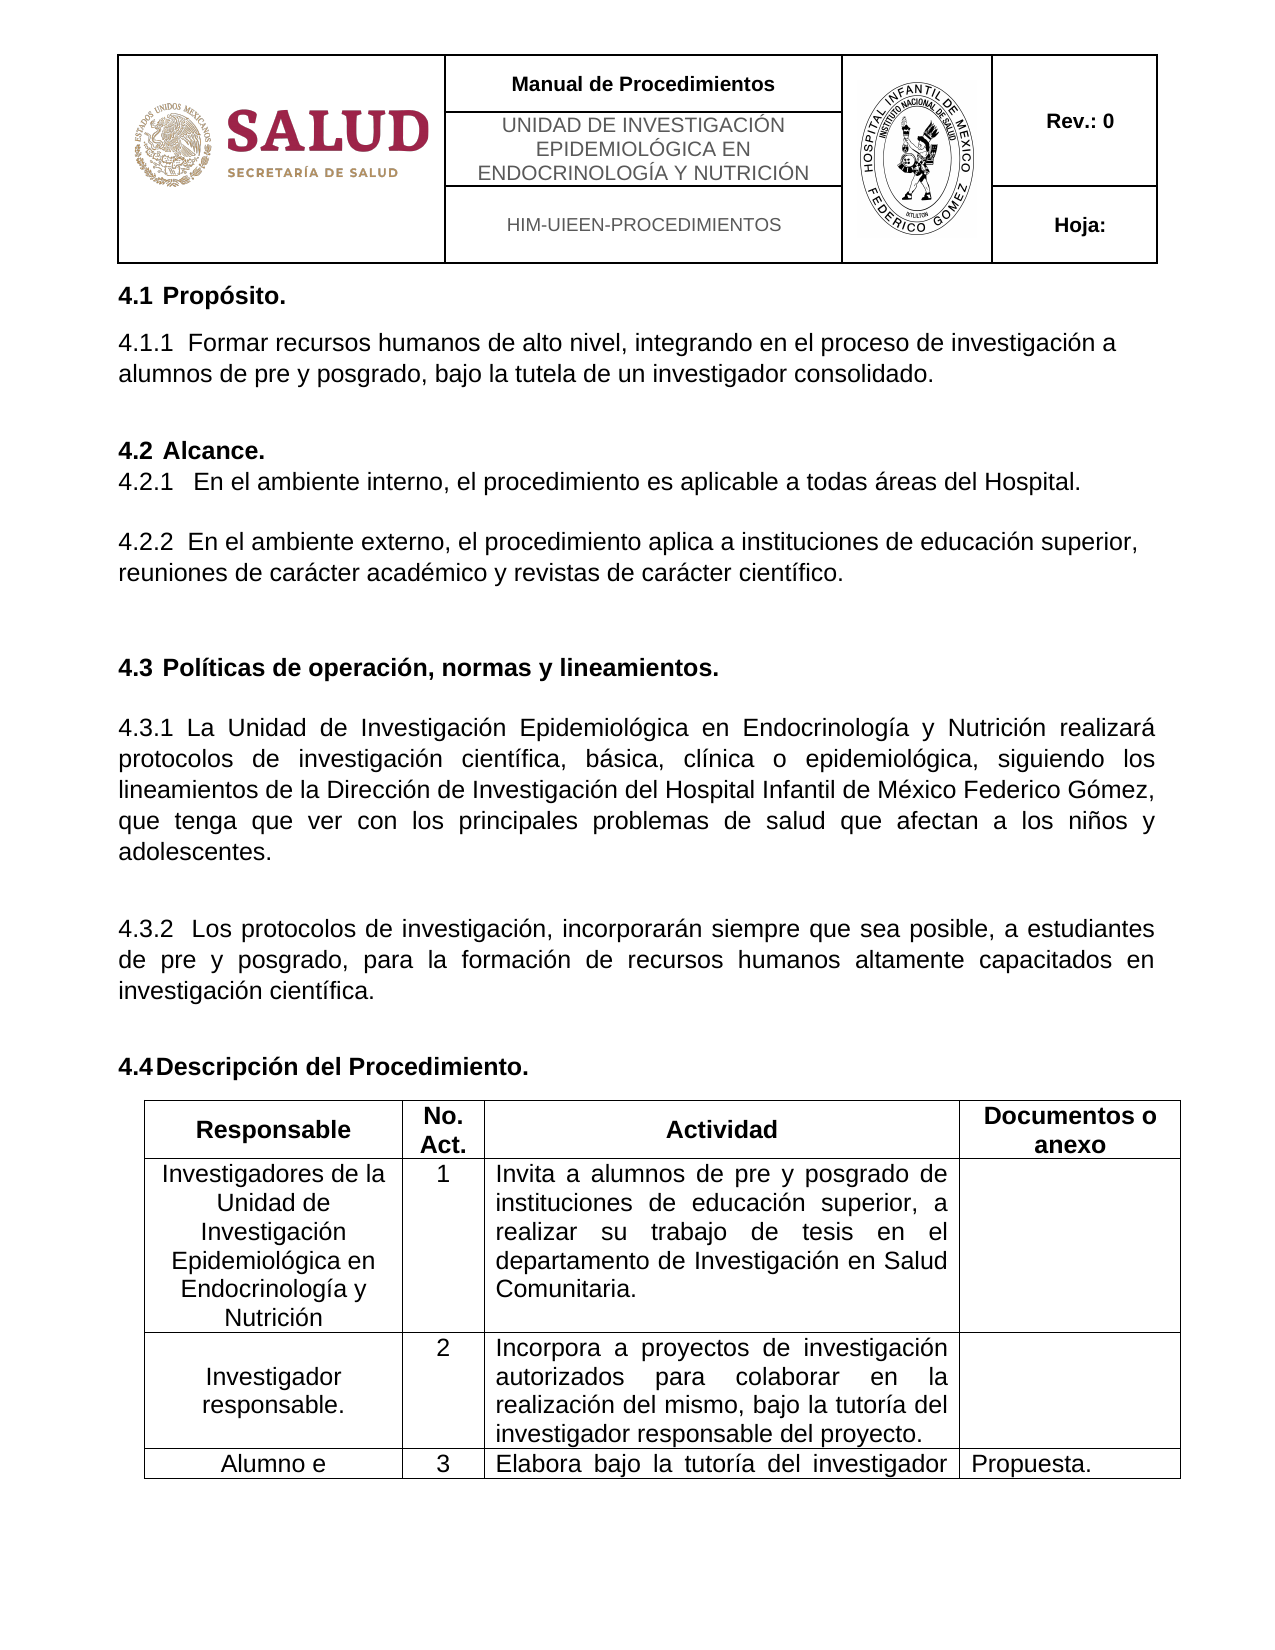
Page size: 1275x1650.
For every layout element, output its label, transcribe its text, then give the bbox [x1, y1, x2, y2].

list Alcance. [118, 436, 1157, 464]
list En el ambiente interno, el procedimiento es aplicable a todas áreas del Hospital. [118, 467, 1157, 496]
table_cell [960, 1159, 1180, 1332]
list Políticas de operación, normas y lineamientos. [118, 653, 1157, 682]
picture [857, 80, 977, 238]
table_header Actividad [485, 1101, 959, 1158]
text 4.3.1 La Unidad de Investigación Epidemiológica en Endocrinología y Nutrición realizará protocolos de investigación científica, básica, clínica o epidemiológica, siguiendo los lineamientos de la Dirección de Investigación del Hospital Infantil de México Federico Gómez, que tenga que ver con los principales problemas de salud que afectan a los niños y adolescentes. [118, 713, 1157, 866]
table_cell Investigador responsable. [145, 1333, 402, 1448]
table_cell Alumno e investigador responsable. [145, 1449, 402, 1478]
table_cell Invita a alumnos de pre y posgrado de instituciones de educación superior, a realizar su trabajo de tesis en el departamento de Investigación en Salud Comunitaria. [485, 1159, 959, 1332]
list Propósito. [118, 281, 1157, 309]
list Descripción del Procedimiento. [118, 1052, 1157, 1081]
table_cell [960, 1333, 1180, 1448]
table_cell 2 [403, 1333, 484, 1448]
table_cell Incorpora a proyectos de investigación autorizados para colaborar en la realización del mismo, bajo la tutoría del investigador responsable del proyecto. [485, 1333, 959, 1448]
text 4.3.2 Los protocolos de investigación, incorporarán siempre que sea posible, a estudiantes de pre y posgrado, para la formación de recursos humanos altamente capacitados en investigación científica. [118, 913, 1157, 1004]
table_header Documentos o anexo [960, 1101, 1180, 1158]
text 4.1.1 Formar recursos humanos de alto nivel, integrando en el proceso de investigación a alumnos de pre y posgrado, bajo la tutela de un investigador consolidado. [118, 328, 1157, 388]
picture [134, 103, 429, 187]
table_cell Propuesta. Presentación. [960, 1449, 1180, 1478]
table_cell 3 4 [403, 1449, 484, 1478]
table_cell 1 [403, 1159, 484, 1332]
table_header Responsable [145, 1101, 402, 1158]
table_cell Investigadores de la Unidad de Investigación Epidemiológica en Endocrinología y Nutrición [145, 1159, 402, 1332]
table_header No. Act. [403, 1101, 484, 1158]
text 4.2.2 En el ambiente externo, el procedimiento aplica a instituciones de educación superior, reuniones de carácter académico y revistas de carácter científico. [118, 527, 1157, 586]
